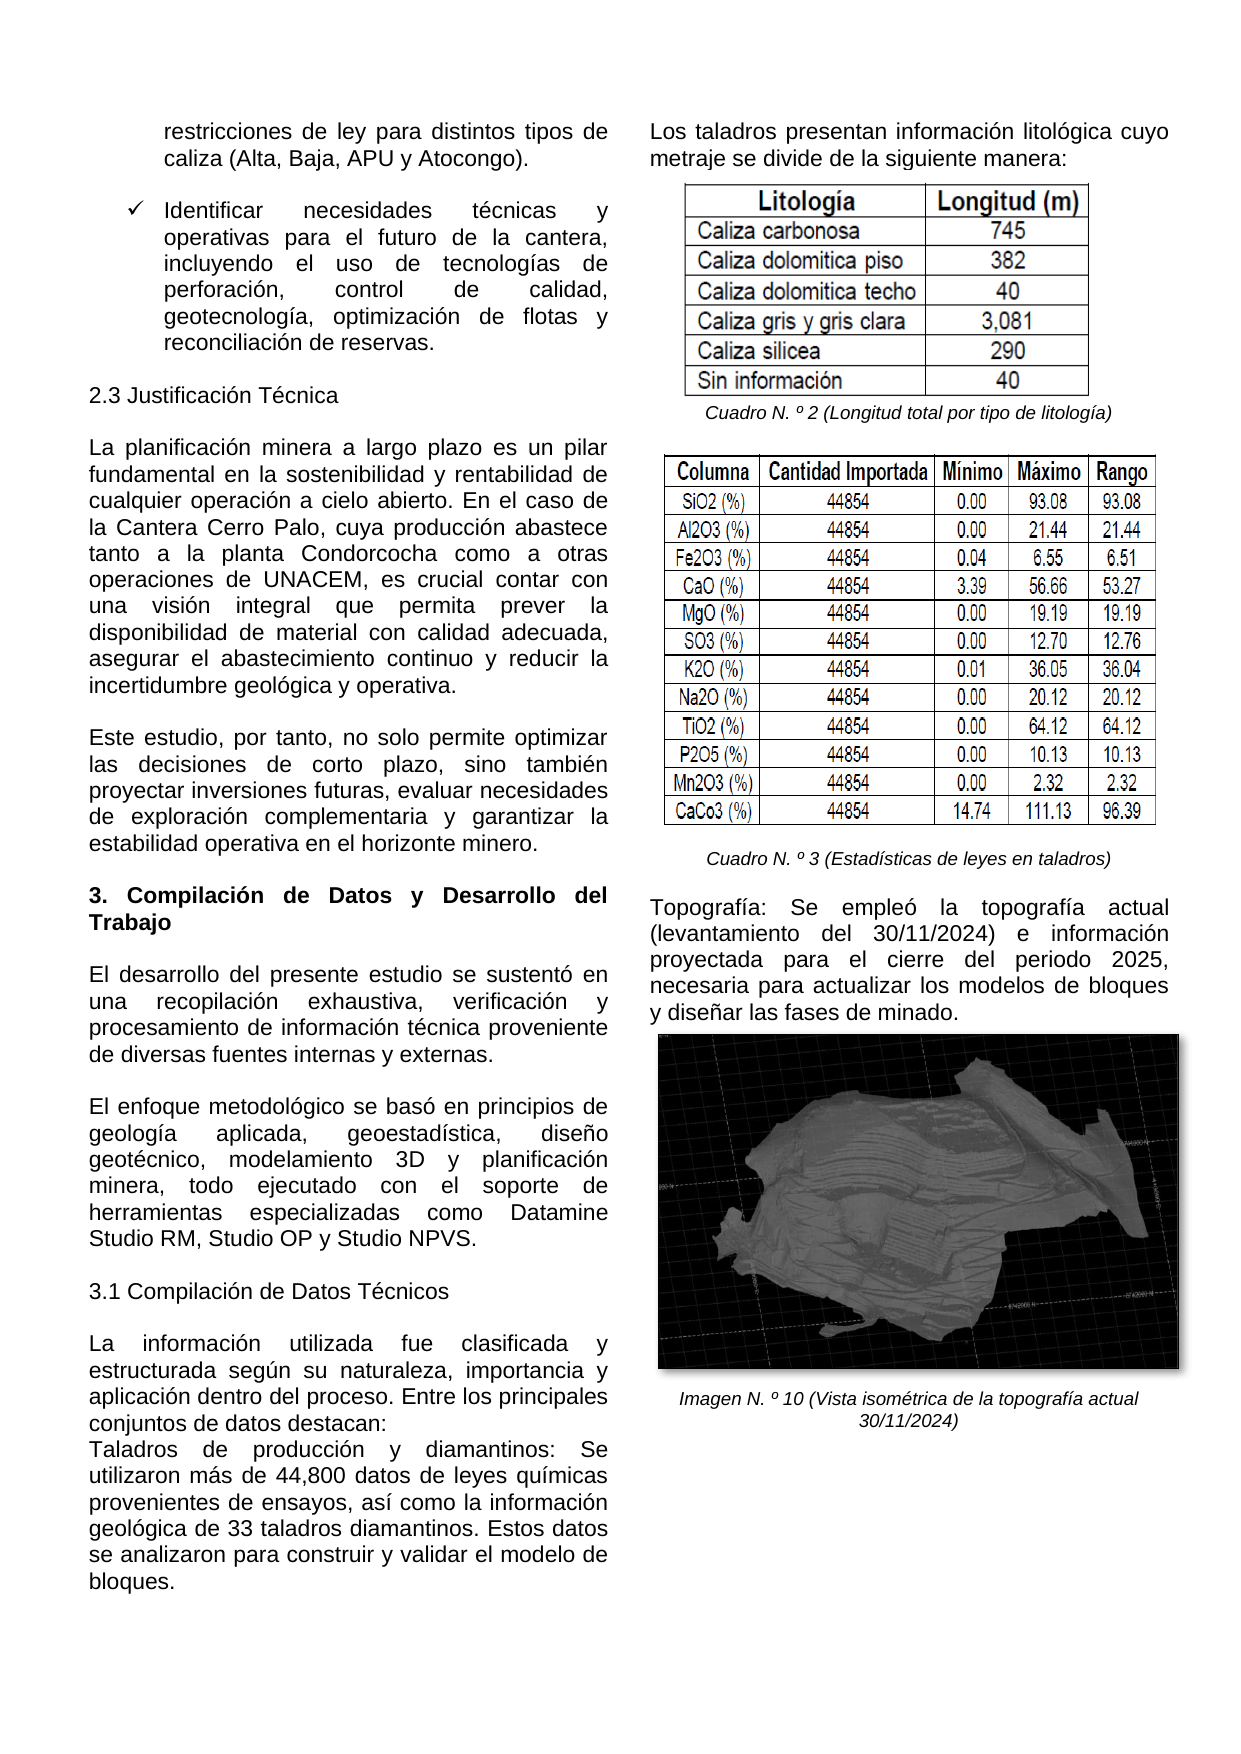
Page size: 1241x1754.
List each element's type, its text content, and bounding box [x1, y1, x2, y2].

text 3. Compilación de Datos y Desarrollo del Trabajo [89, 882, 608, 935]
text 2.3 Justificación Técnica [89, 382, 608, 408]
text El enfoque metodológico se basó en principios de geología aplicada, geoestadística, diseño geotécnico, modelamiento 3D y planificación minera, todo ejecutado con el soporte de herramientas especializadas como Datamine Studio RM, Studio OP y Studio NPVS. [89, 1093, 608, 1251]
text Los taladros presentan información litológica cuyo metraje se divide de la siguiente manera: [649, 118, 1169, 171]
text Cuadro N. º 2 (Longitud total por tipo de litología) [649, 402, 1169, 424]
picture [649, 447, 1207, 827]
picture [649, 170, 1144, 402]
text Este estudio, por tanto, no solo permite optimizar las decisiones de corto plazo, sino también proyectar inversiones futuras, evaluar necesidades de exploración complementaria y garantizar la estabilidad operativa en el horizonte minero. [89, 724, 608, 856]
text La planificación minera a largo plazo es un pilar fundamental en la sostenibilidad y rentabilidad de cualquier operación a cielo abierto. En el caso de la Cantera Cerro Palo, cuya producción abastece tanto a la planta Condorcocha como a otras operaciones de UNACEM, es crucial contar con una visión integral que permita prever la disponibilidad de material con calidad adecuada, asegurar el abastecimiento continuo y reducir la incertidumbre geológica y operativa. [89, 434, 608, 698]
text Topografía: Se empleó la topografía actual (levantamiento del 30/11/2024) e información proyectada para el cierre del periodo 2025, necesaria para actualizar los modelos de bloques y diseñar las fases de minado. [649, 893, 1169, 1025]
text La información utilizada fue clasificada y estructurada según su naturaleza, importancia y aplicación dentro del proceso. Entre los principales conjuntos de datos destacan: [89, 1330, 608, 1436]
list Identificar necesidades técnicas y operativas para el futuro de la cantera, incluyendo el uso de tecnologías de perforación, control de calidad, geotecnología, optimización de flotas y reconciliación de reservas. [126, 197, 608, 355]
text Taladros de producción y diamantinos: Se utilizaron más de 44,800 datos de leyes químicas provenientes de ensayos, así como la información geológica de 33 taladros diamantinos. Estos datos se analizaron para construir y validar el modelo de bloques. [89, 1436, 608, 1594]
text Imagen N. º 10 (Vista isométrica de la topografía actual 30/11/2024) [649, 1388, 1169, 1431]
text 3.1 Compilación de Datos Técnicos [89, 1278, 608, 1304]
text Cuadro N. º 3 (Estadísticas de leyes en taladros) [649, 848, 1169, 869]
text El desarrollo del presente estudio se sustentó en una recopilación exhaustiva, verificación y procesamiento de información técnica proveniente de diversas fuentes internas y externas. [89, 961, 608, 1067]
